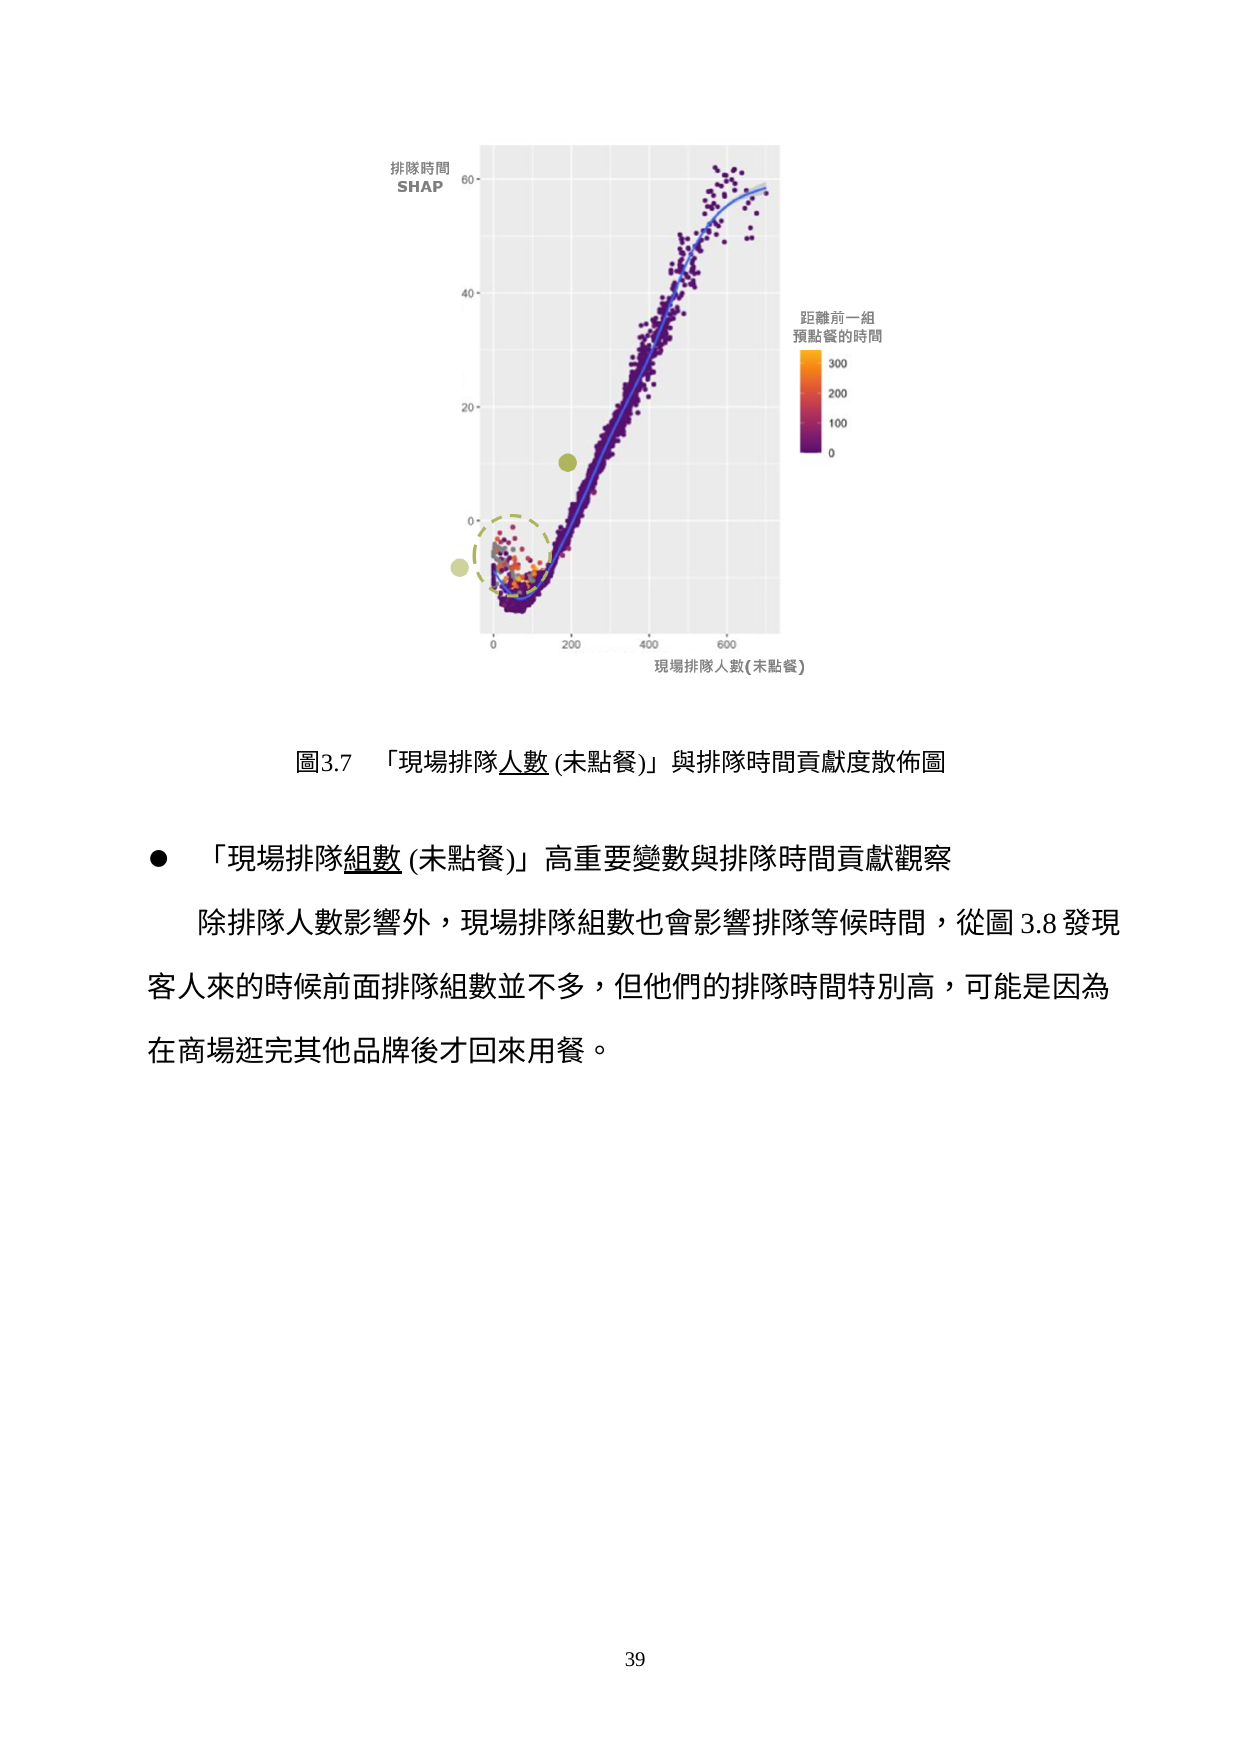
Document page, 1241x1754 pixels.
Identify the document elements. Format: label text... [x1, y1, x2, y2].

picture [385, 139, 885, 679]
list 「現場排隊組數 (未點餐)」高重要變數與排隊時間貢獻觀察 [148, 824, 1122, 888]
text 除排隊人數影響外，現場排隊組數也會影響排隊等候時間，從圖3.8發現客人來的時候前面排隊組數並不多，但他們的排隊時間特別高，可能是因為在商場逛完其他品牌後才回來用餐。 [148, 888, 1122, 1081]
list 「現場排隊人數 (未點餐)」與排隊時間貢獻度散佈圖 [148, 728, 1122, 792]
